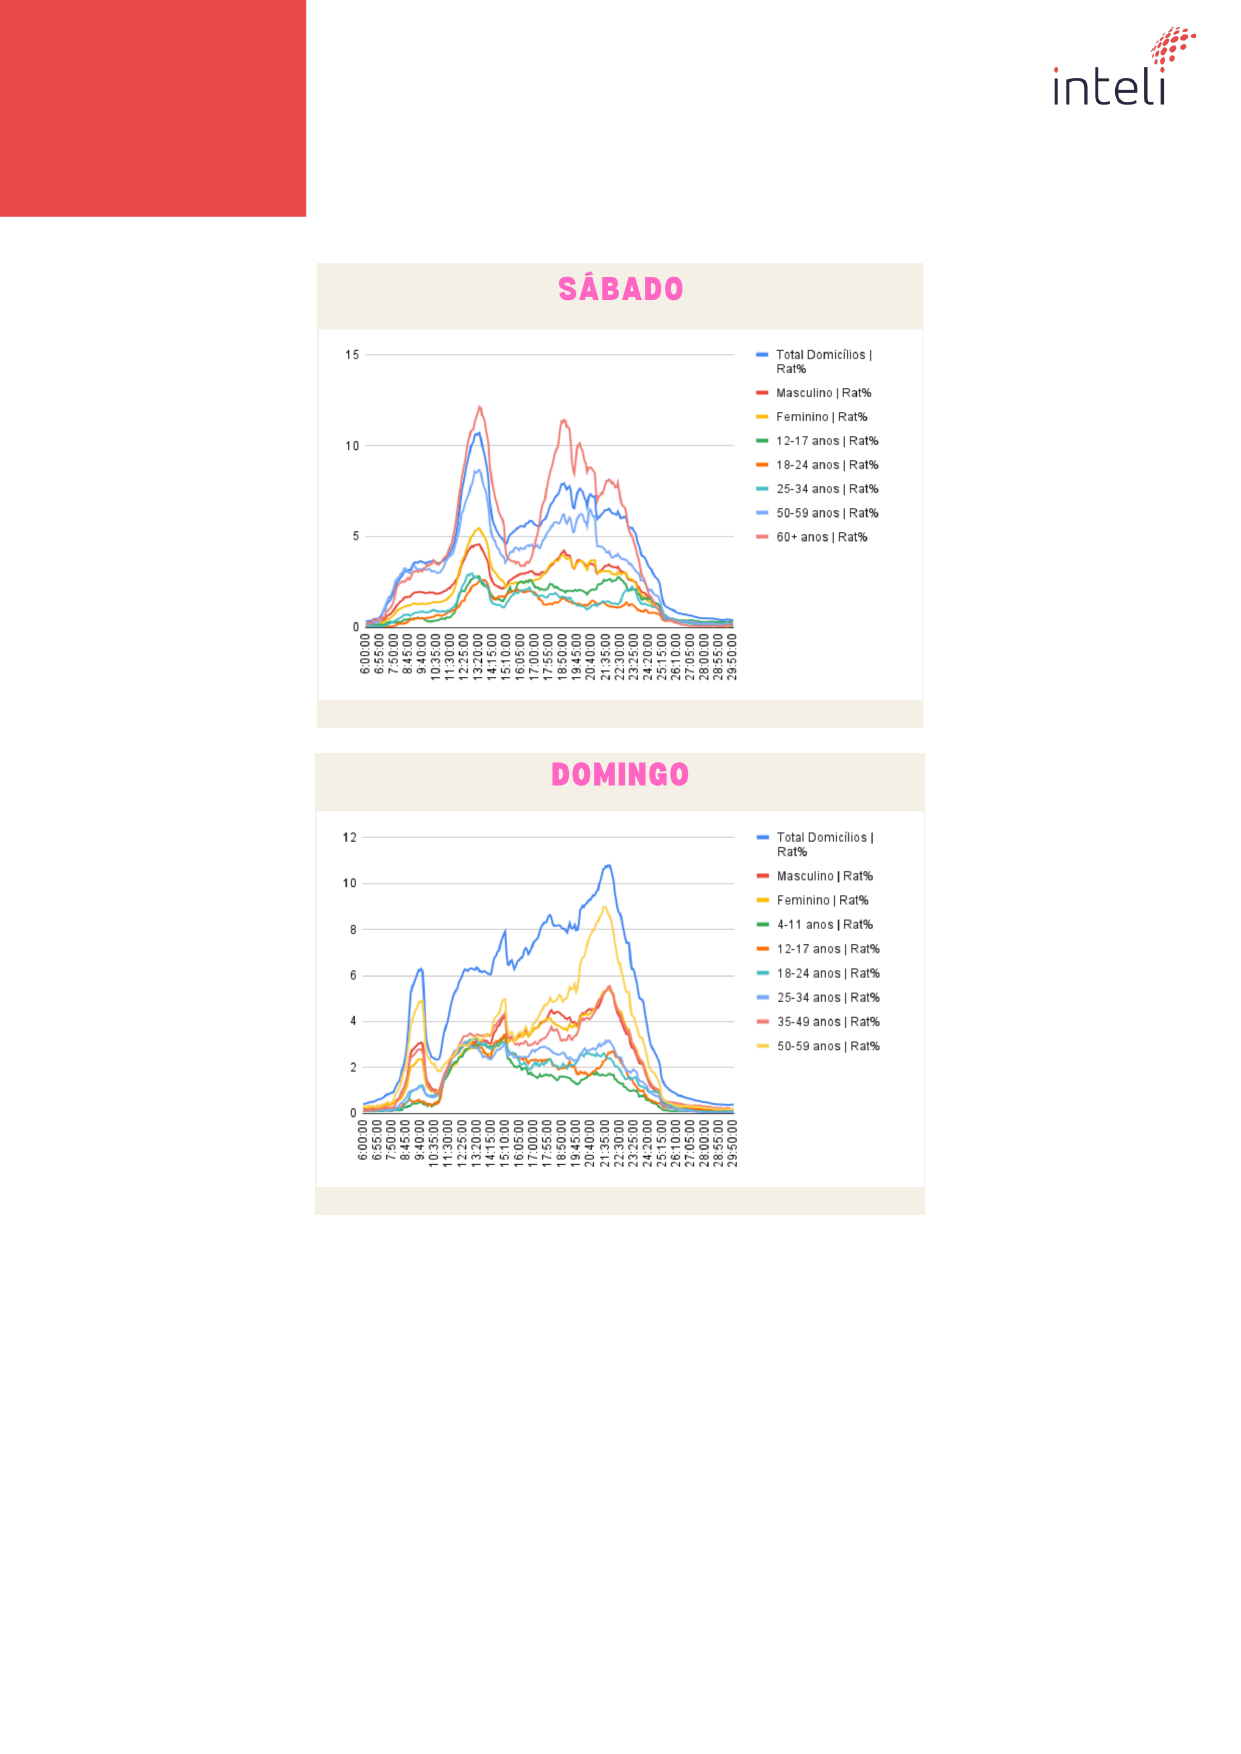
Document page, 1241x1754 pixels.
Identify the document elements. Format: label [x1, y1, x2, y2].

picture [316, 263, 924, 728]
picture [314, 753, 926, 1215]
picture [1054, 27, 1197, 105]
picture [0, 0, 307, 217]
